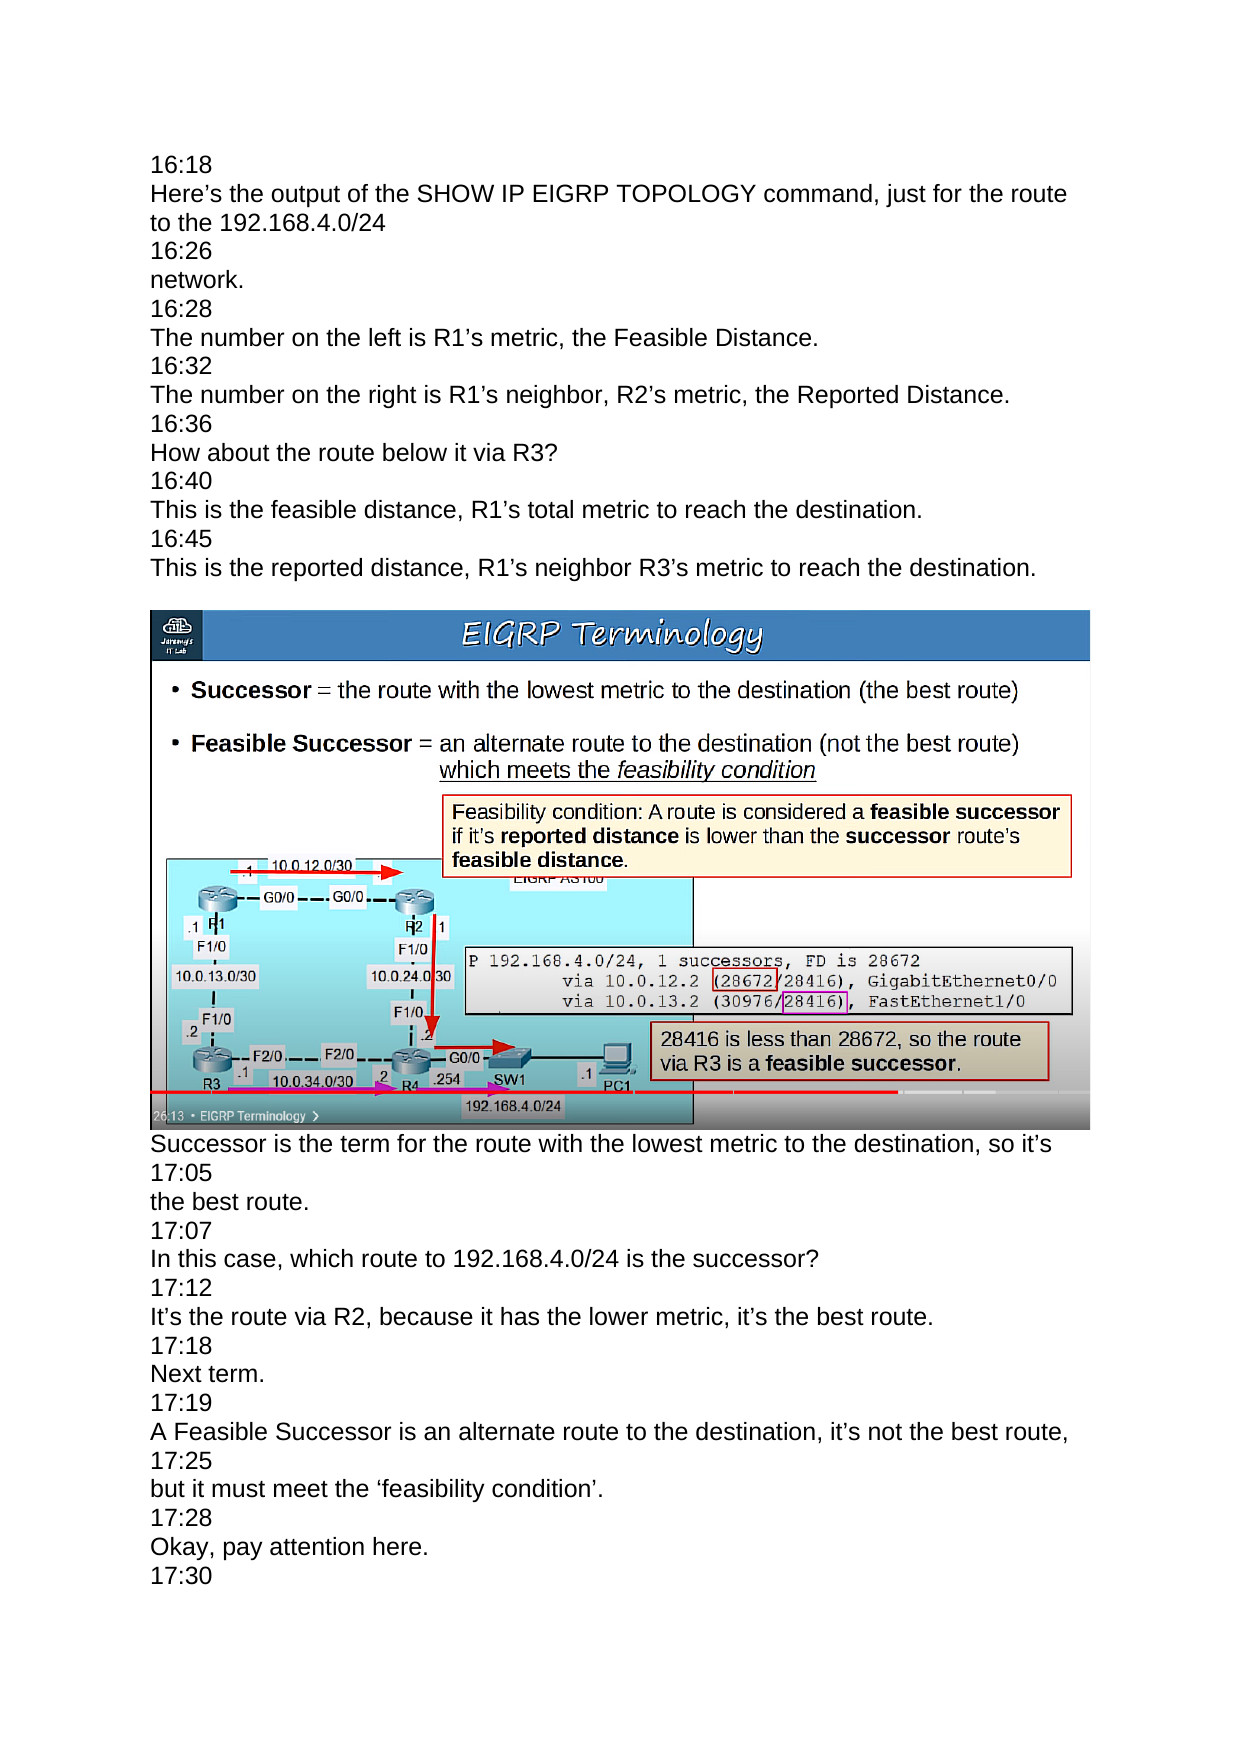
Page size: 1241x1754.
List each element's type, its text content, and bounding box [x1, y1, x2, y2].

text It’s the route via R2, because it has the lower metric, it’s the best route. [150, 1302, 1090, 1331]
text 17:30 [150, 1561, 1090, 1589]
text 17:19 [150, 1388, 1090, 1417]
text How about the route below it via R3? [150, 437, 1090, 466]
text 16:32 [150, 351, 1090, 380]
text 16:45 [150, 524, 1090, 552]
text network. [150, 265, 1090, 294]
text The number on the left is R1’s metric, the Feasible Distance. [150, 322, 1090, 351]
text 16:28 [150, 294, 1090, 322]
text This is the reported distance, R1’s neighbor R3’s metric to reach the destination. [150, 552, 1090, 581]
text 17:12 [150, 1273, 1090, 1302]
text Okay, pay attention here. [150, 1532, 1090, 1561]
text the best route. [150, 1187, 1090, 1216]
text 17:18 [150, 1331, 1090, 1359]
text 16:40 [150, 466, 1090, 495]
text 16:26 [150, 236, 1090, 265]
text 17:05 [150, 1158, 1090, 1187]
text 16:36 [150, 409, 1090, 437]
text A Feasible Successor is an alternate route to the destination, it’s not the best route, [150, 1417, 1090, 1446]
text 17:25 [150, 1446, 1090, 1474]
text 17:28 [150, 1503, 1090, 1532]
picture [150, 610, 1091, 1130]
text but it must meet the ‘feasibility condition’. [150, 1474, 1090, 1503]
text 17:07 [150, 1216, 1090, 1244]
text This is the feasible distance, R1’s total metric to reach the destination. [150, 495, 1090, 524]
text Successor is the term for the route with the lowest metric to the destination, so it’s [150, 1130, 1090, 1158]
text Next term. [150, 1359, 1090, 1388]
text 16:18 [150, 150, 1090, 179]
text Here’s the output of the SHOW IP EIGRP TOPOLOGY command, just for the route to the 192.168.4.0/24 [150, 179, 1090, 236]
text The number on the right is R1’s neighbor, R2’s metric, the Reported Distance. [150, 380, 1090, 409]
text In this case, which route to 192.168.4.0/24 is the successor? [150, 1244, 1090, 1273]
